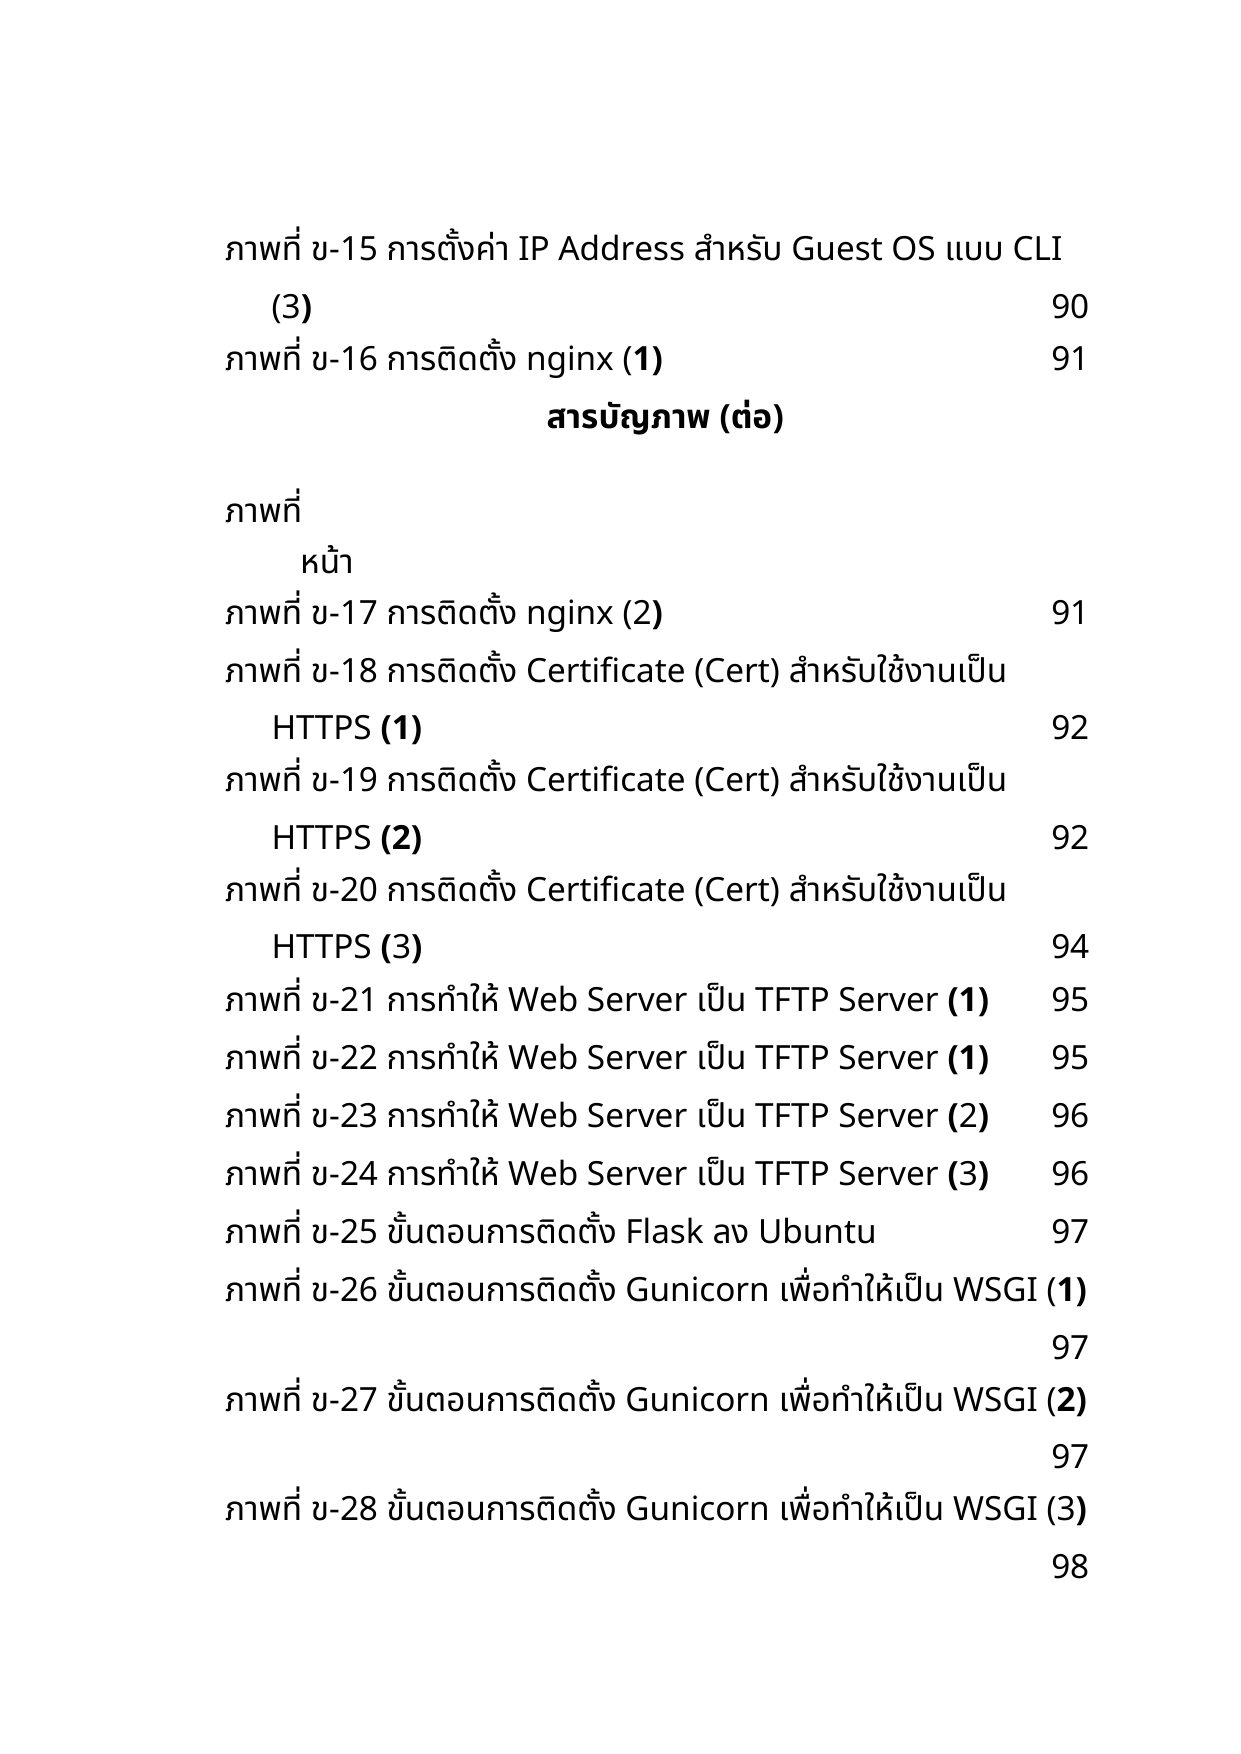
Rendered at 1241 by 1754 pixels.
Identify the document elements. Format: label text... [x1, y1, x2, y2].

text ภาพที่ ข-20 การติดตั้ง Certificate (Cert) สำหรับใช้งานเป็น HTTPS (3) 94 [225, 866, 1090, 969]
text ภาพที่ ข-19 การติดตั้ง Certificate (Cert) สำหรับใช้งานเป็น HTTPS (2) 92 [225, 756, 1090, 859]
text ภาพที่ ข-27 ขั้นตอนการติดตั้ง Gunicorn เพื่อทำให้เป็น WSGI (2) 97 [225, 1376, 1090, 1478]
text ภาพที่ ข-26 ขั้นตอนการติดตั้ง Gunicorn เพื่อทำให้เป็น WSGI (1) 97 [225, 1266, 1090, 1369]
text ภาพที่ ข-25 ขั้นตอนการติดตั้ง Flask ลง Ubuntu 97 [225, 1208, 1090, 1258]
text ภาพที่ ข-24 การทำให้ Web Server เป็น TFTP Server (3) 96 [225, 1150, 1090, 1200]
text ภาพที่ ข-18 การติดตั้ง Certificate (Cert) สำหรับใช้งานเป็น HTTPS (1) 92 [225, 647, 1090, 749]
text ภาพที่ ข-17 การติดตั้ง nginx (2) 91 [225, 588, 1090, 639]
text ภาพที่ ข-28 ขั้นตอนการติดตั้ง Gunicorn เพื่อทำให้เป็น WSGI (3) 98 [225, 1485, 1090, 1588]
text ภาพที่ ข-22 การทำให้ Web Server เป็น TFTP Server (1) 95 [225, 1033, 1090, 1084]
text ภาพที่ ข-16 การติดตั้ง nginx (1) 91 [225, 334, 1090, 385]
subtitle สารบัญภาพ (ต่อ) [240, 393, 1090, 443]
text ภาพที่ หน้า [225, 487, 1090, 588]
text ภาพที่ ข-23 การทำให้ Web Server เป็น TFTP Server (2) 96 [225, 1092, 1090, 1142]
text ภาพที่ ข-15 การตั้งค่า IP Address สำหรับ Guest OS แบบ CLI (3) 90 [225, 225, 1090, 328]
text ภาพที่ ข-21 การทำให้ Web Server เป็น TFTP Server (1) 95 [225, 975, 1090, 1026]
